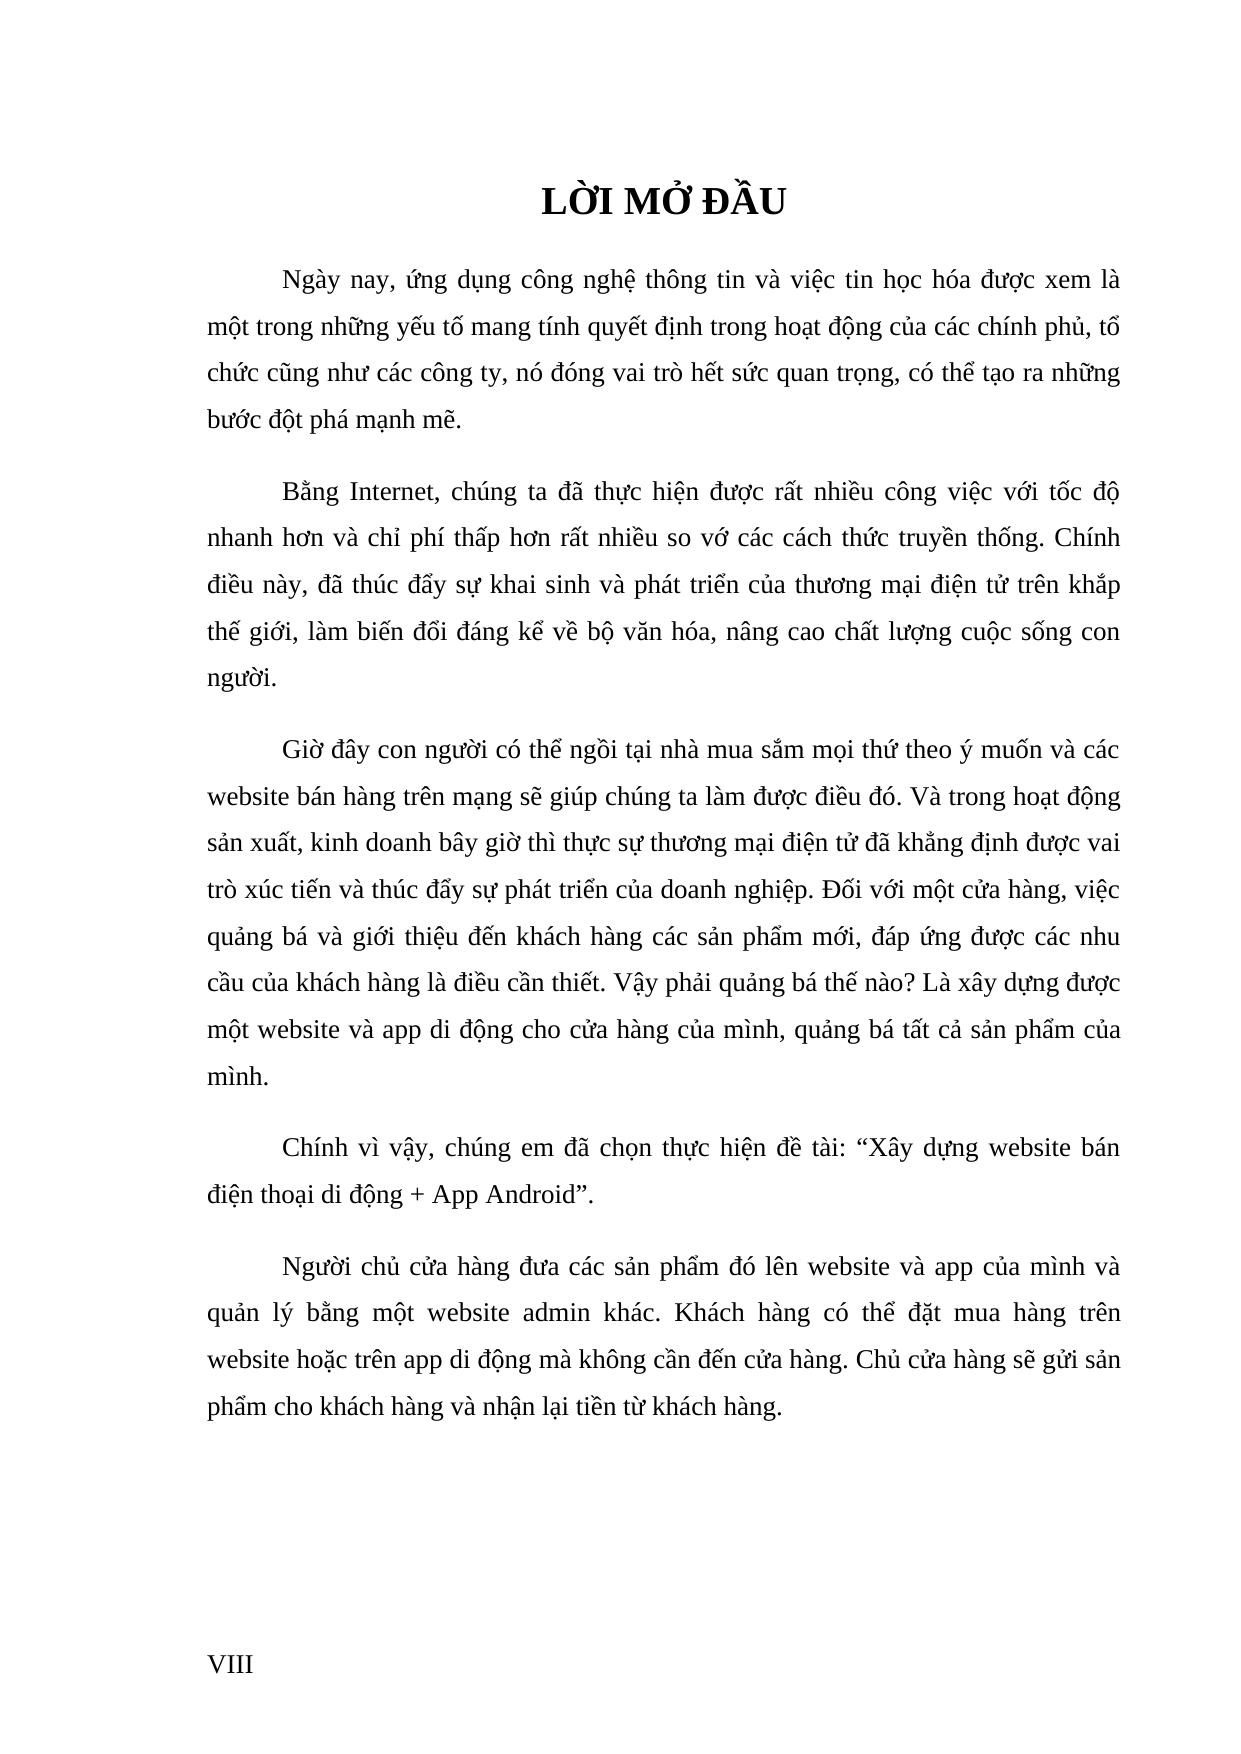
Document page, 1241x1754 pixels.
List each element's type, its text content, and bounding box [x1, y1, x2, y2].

text Người chủ cửa hàng đưa các sản phẩm đó lên website và app của mình và quản lý bằng một website admin khác. Khách hàng có thể đặt mua hàng trên website hoặc trên app di động mà không cần đến cửa hàng. Chủ cửa hàng sẽ gửi sản phẩm cho khách hàng và nhận lại tiền từ khách hàng. [207, 1250, 1122, 1421]
text Giờ đây con người có thể ngồi tại nhà mua sắm mọi thứ theo ý muốn và các website bán hàng trên mạng sẽ giúp chúng ta làm được điều đó. Và trong hoạt động sản xuất, kinh doanh bây giờ thì thực sự thương mại điện tử đã khẳng định được vai trò xúc tiến và thúc đẩy sự phát triển của doanh nghiệp. Đối với một cửa hàng, việc quảng bá và giới thiệu đến khách hàng các sản phẩm mới, đáp ứng được các nhu cầu của khách hàng là điều cần thiết. Vậy phải quảng bá thế nào? Là xây dựng được một website và app di động cho cửa hàng của mình, quảng bá tất cả sản phẩm của mình. [207, 733, 1122, 1091]
subtitle LỜI MỞ ĐẦU [207, 177, 1122, 223]
text Bằng Internet, chúng ta đã thực hiện được rất nhiều công việc với tốc độ nhanh hơn và chỉ phí thấp hơn rất nhiều so vớ các cách thức truyền thống. Chính điều này, đã thúc đẩy sự khai sinh và phát triển của thương mại điện tử trên khắp thế giới, làm biến đổi đáng kể về bộ văn hóa, nâng cao chất lượng cuộc sống con người. [207, 475, 1122, 692]
text Ngày nay, ứng dụng công nghệ thông tin và việc tin học hóa được xem là một trong những yếu tố mang tính quyết định trong hoạt động của các chính phủ, tổ chức cũng như các công ty, nó đóng vai trò hết sức quan trọng, có thể tạo ra những bước đột phá mạnh mẽ. [207, 263, 1122, 434]
text Chính vì vậy, chúng em đã chọn thực hiện đề tài: “Xây dựng website bán điện thoại di động + App Android”. [207, 1131, 1122, 1209]
